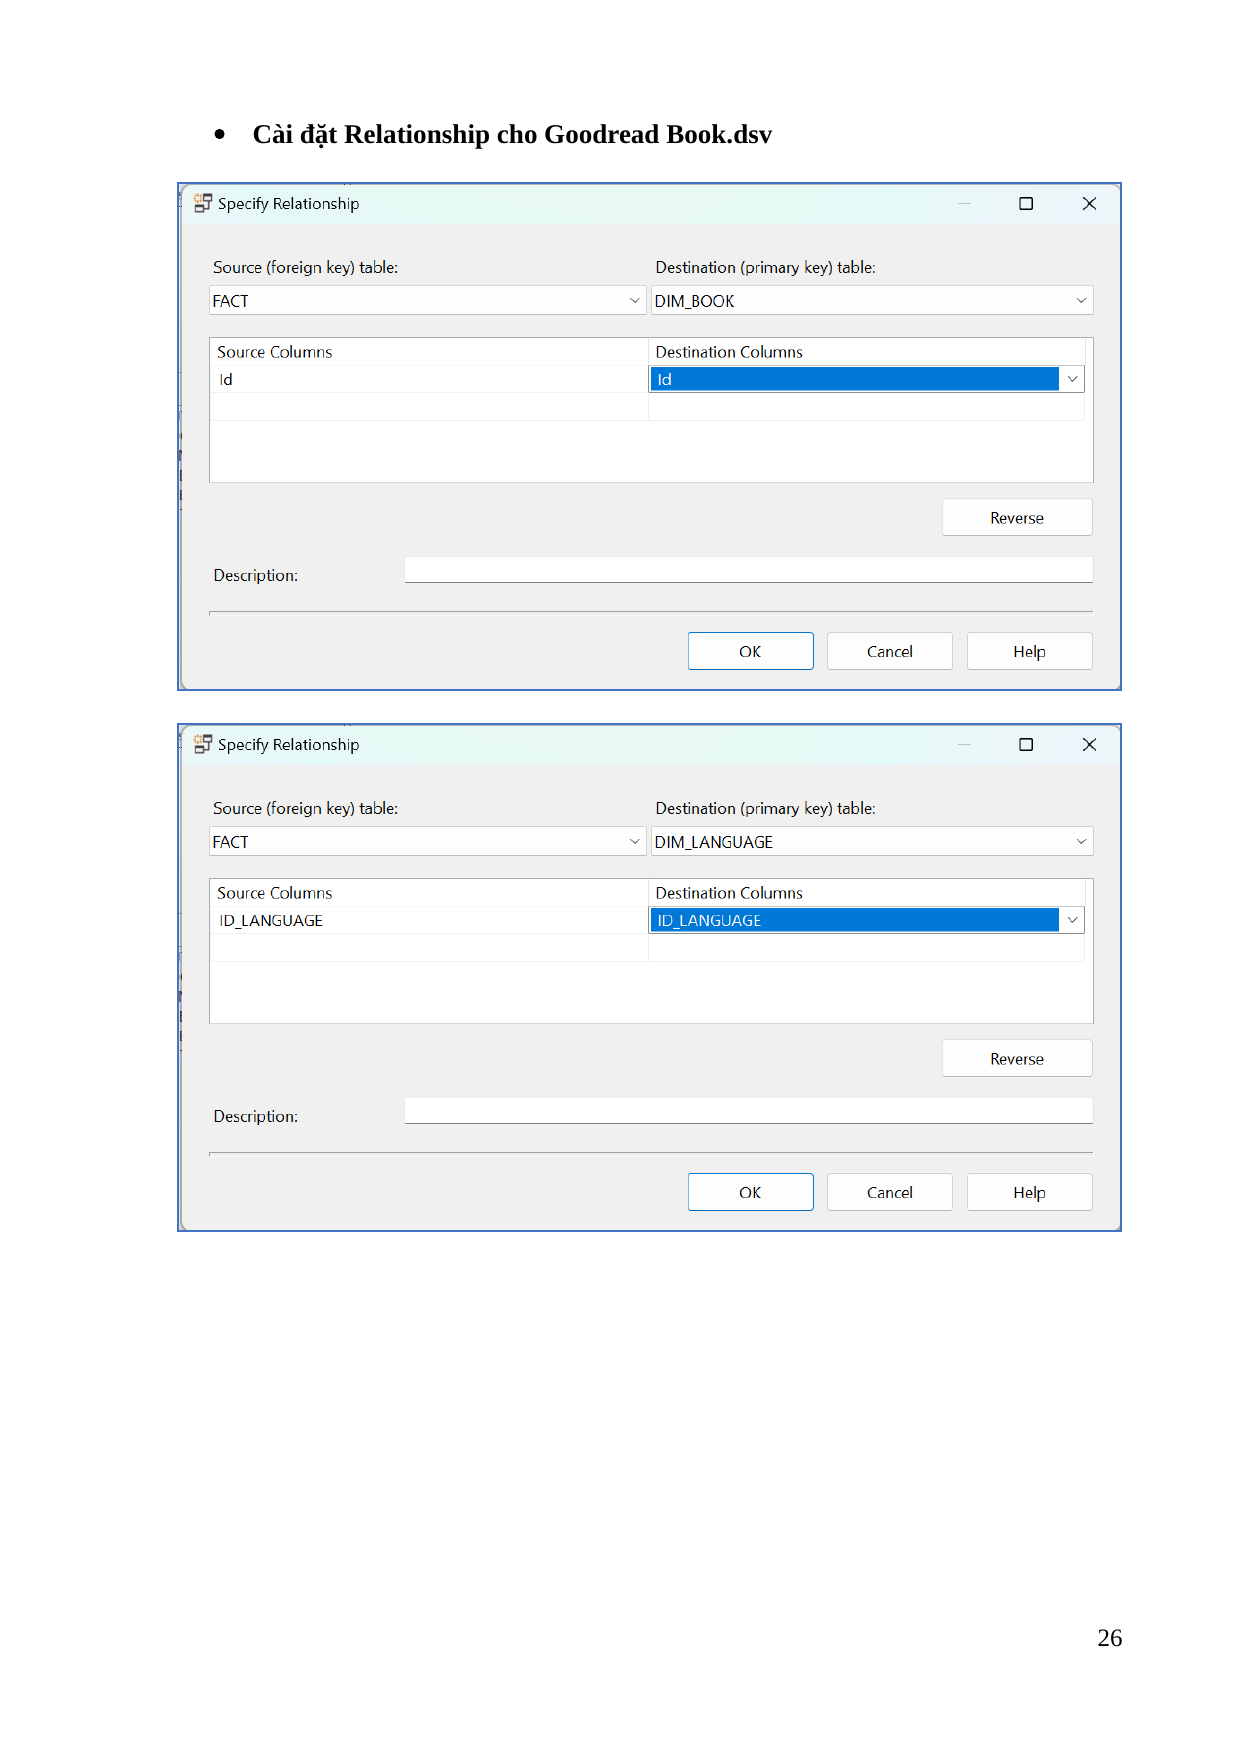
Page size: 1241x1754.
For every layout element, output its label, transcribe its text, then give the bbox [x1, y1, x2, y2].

picture [179, 725, 1120, 1230]
picture [179, 184, 1120, 689]
list Cài đặt Relationship cho Goodread Book.dsv [215, 118, 1122, 149]
